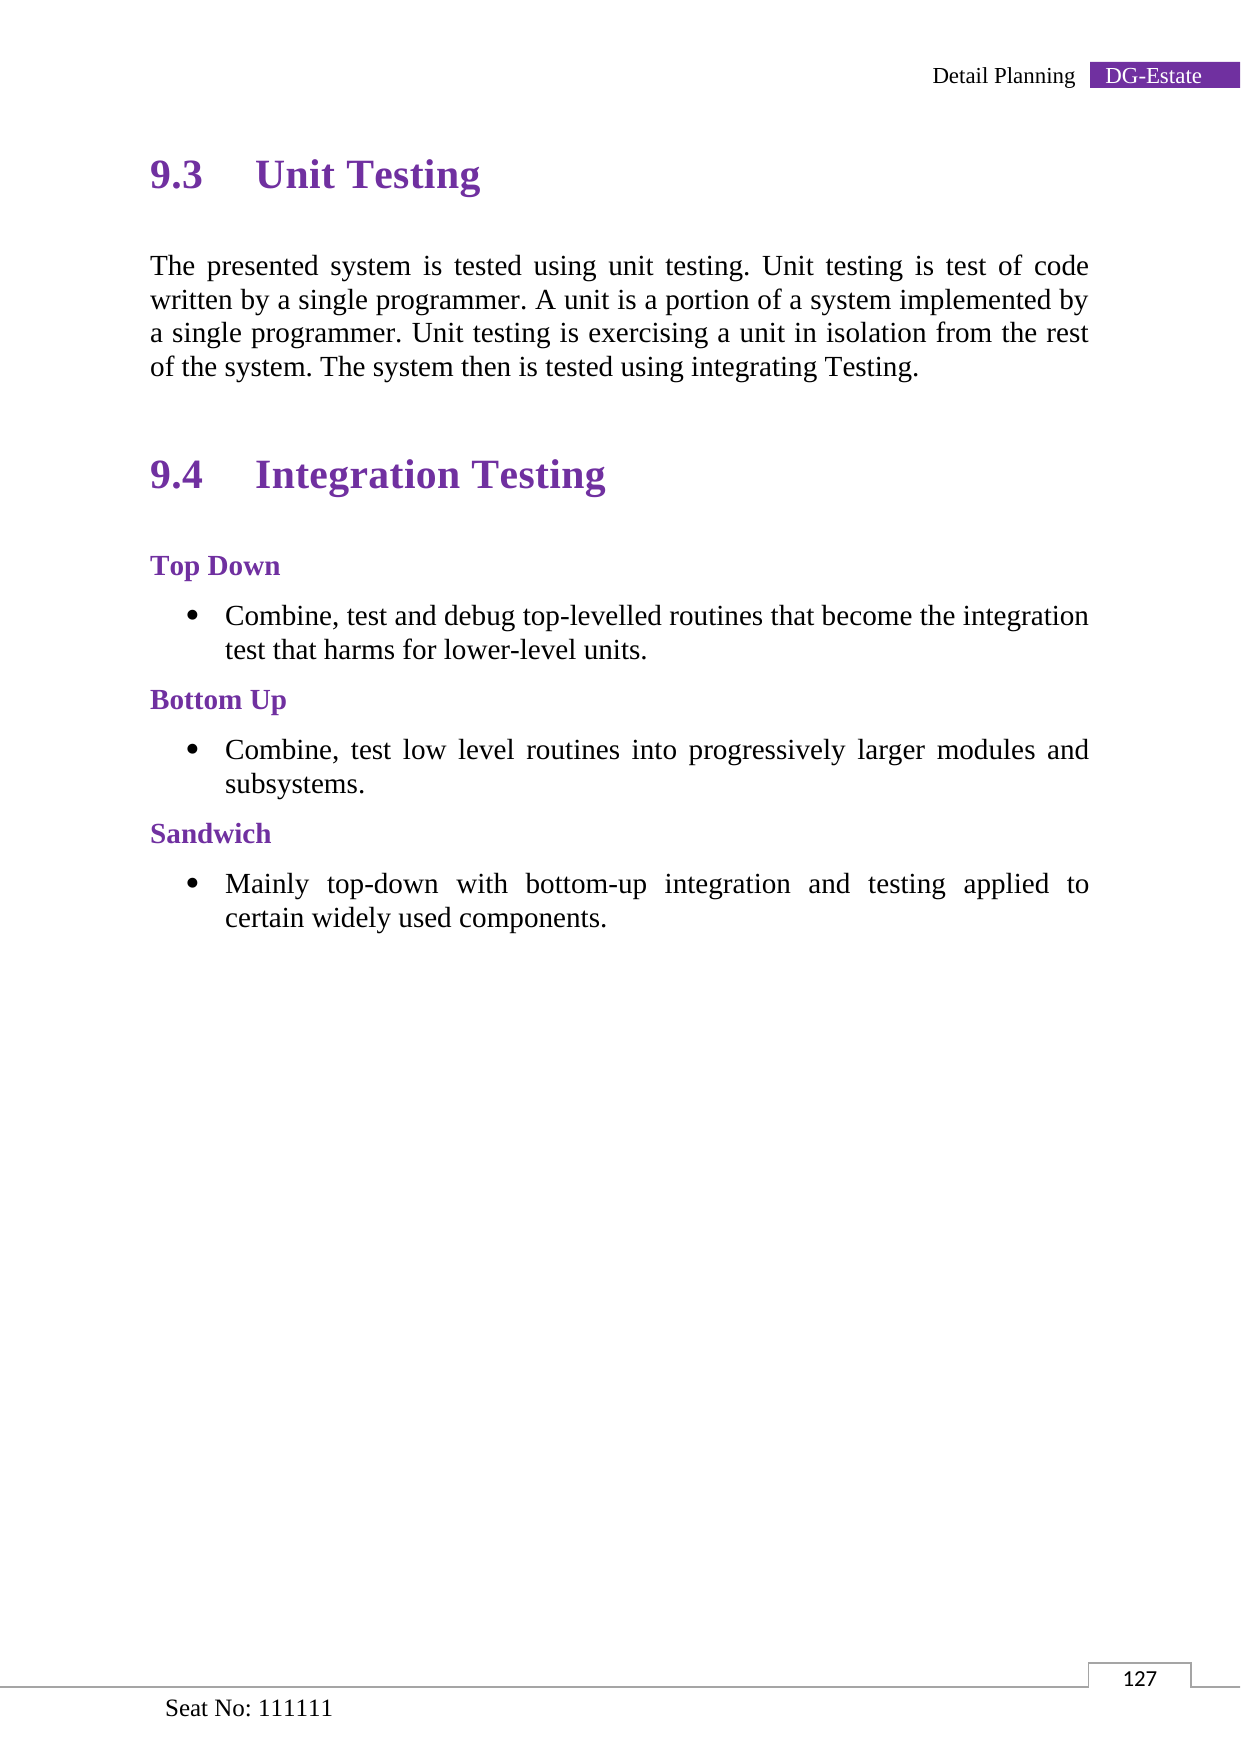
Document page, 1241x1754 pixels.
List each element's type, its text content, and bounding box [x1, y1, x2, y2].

list Combine, test low level routines into progressively larger modules and subsystems. [187, 732, 1090, 799]
title Bottom Up [150, 682, 1090, 716]
list Combine, test and debug top-levelled routines that become the integration test that harms for lower-level units. [187, 598, 1090, 666]
title Sandwich [150, 816, 1090, 850]
title Top Down [150, 548, 1090, 582]
list Mainly top-down with bottom-up integration and testing applied to certain widely used components. [187, 866, 1090, 934]
subtitle Integration Testing [150, 449, 1090, 497]
text The presented system is tested using unit testing. Unit testing is test of code written by a single programmer. A unit is a portion of a system implemented by a single programmer. Unit testing is exercising a unit in isolation from the rest of the system. The system then is tested using integrating Testing. [150, 248, 1090, 383]
subtitle Unit Testing [150, 150, 1090, 198]
